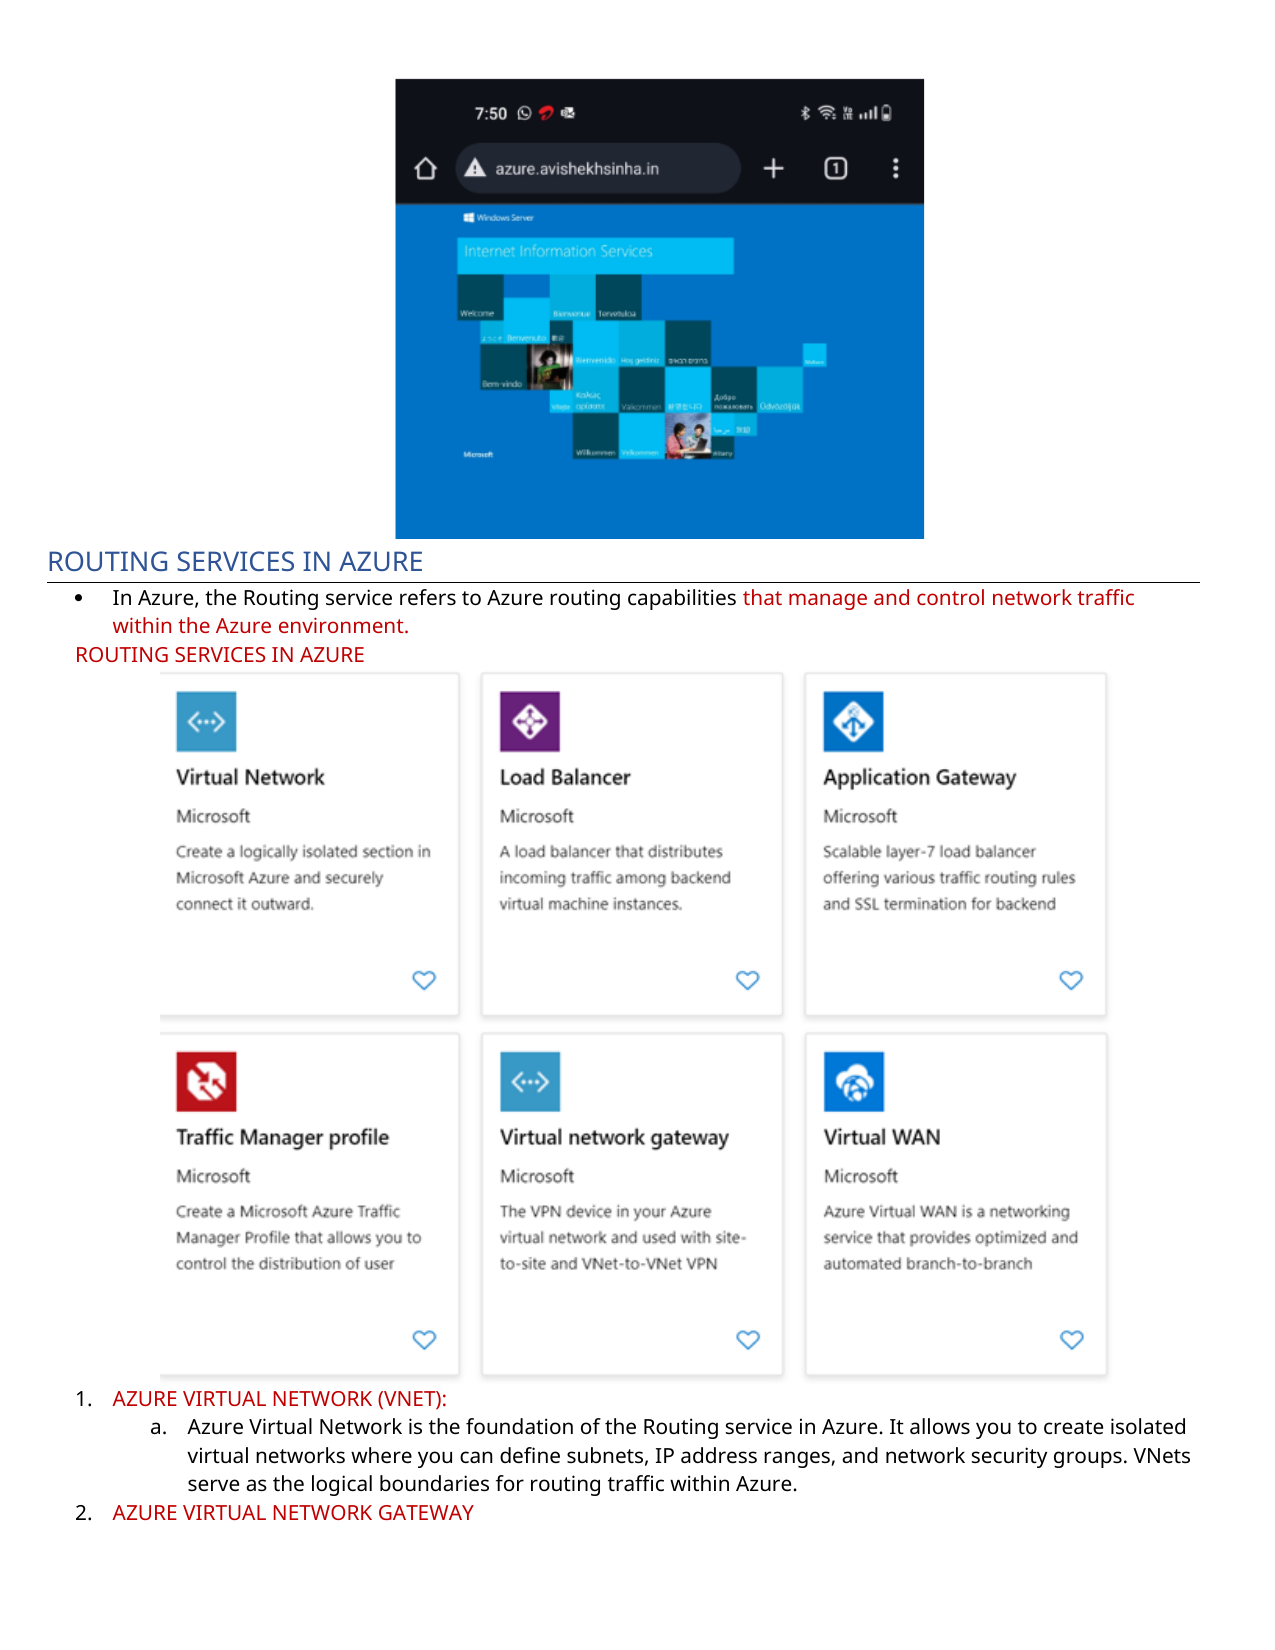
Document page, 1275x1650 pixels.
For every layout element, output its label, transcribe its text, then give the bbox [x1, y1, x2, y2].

list In Azure, the Routing service refers to Azure routing capabilities that manage and control network traffic within the Azure environment. [75, 583, 1200, 640]
picture [160, 668, 1115, 1384]
text ROUTING SERVICES IN AZURE [75, 640, 1200, 668]
list AZURE VIRTUAL NETWORK (VNET): [75, 1384, 1200, 1412]
subtitle ROUTING SERVICES IN AZURE [47, 542, 1200, 582]
picture [388, 75, 925, 539]
list Azure Virtual Network is the foundation of the Routing service in Azure. It allows you to create isolated virtual networks where you can define subnets, IP address ranges, and network security groups. VNets serve as the logical boundaries for routing traffic within Azure. [150, 1412, 1200, 1498]
list AZURE VIRTUAL NETWORK GATEWAY [75, 1498, 1200, 1526]
